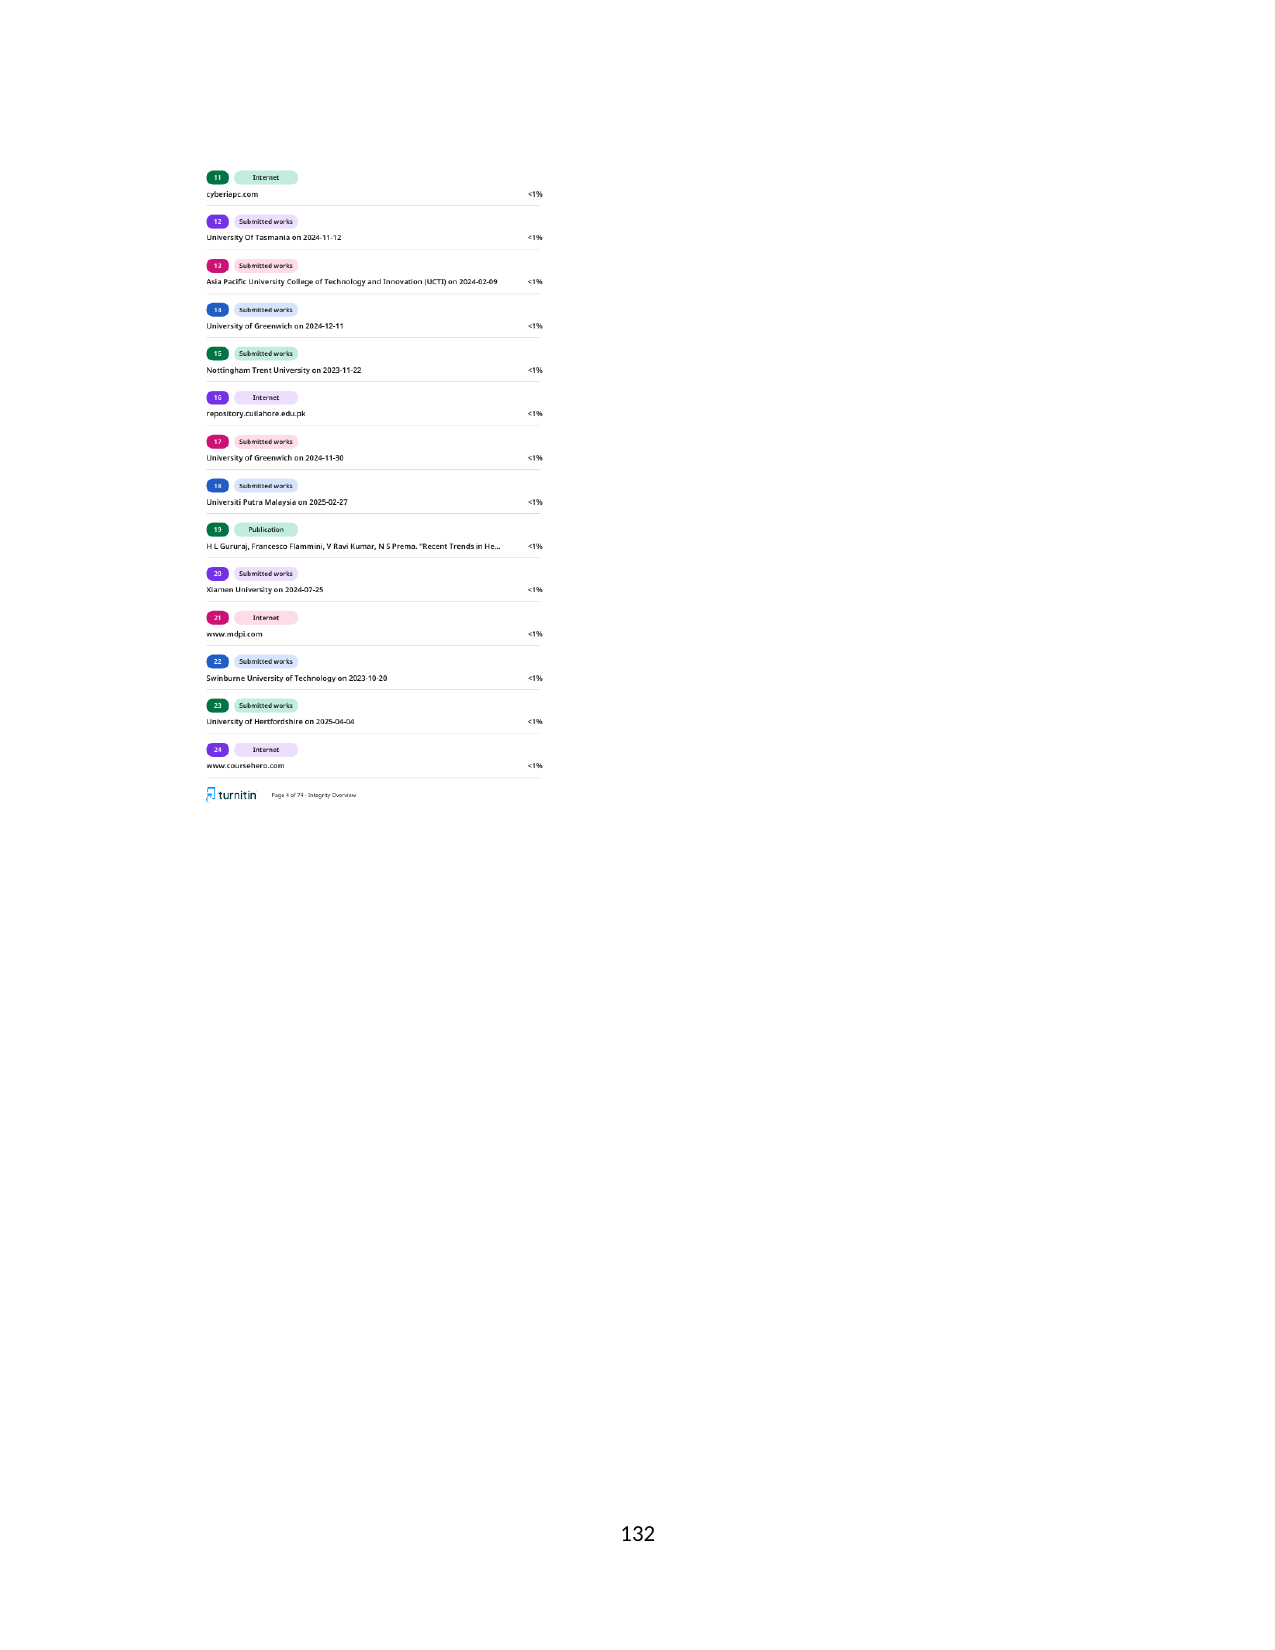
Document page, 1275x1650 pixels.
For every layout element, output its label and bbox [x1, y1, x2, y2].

picture [187, 150, 585, 806]
